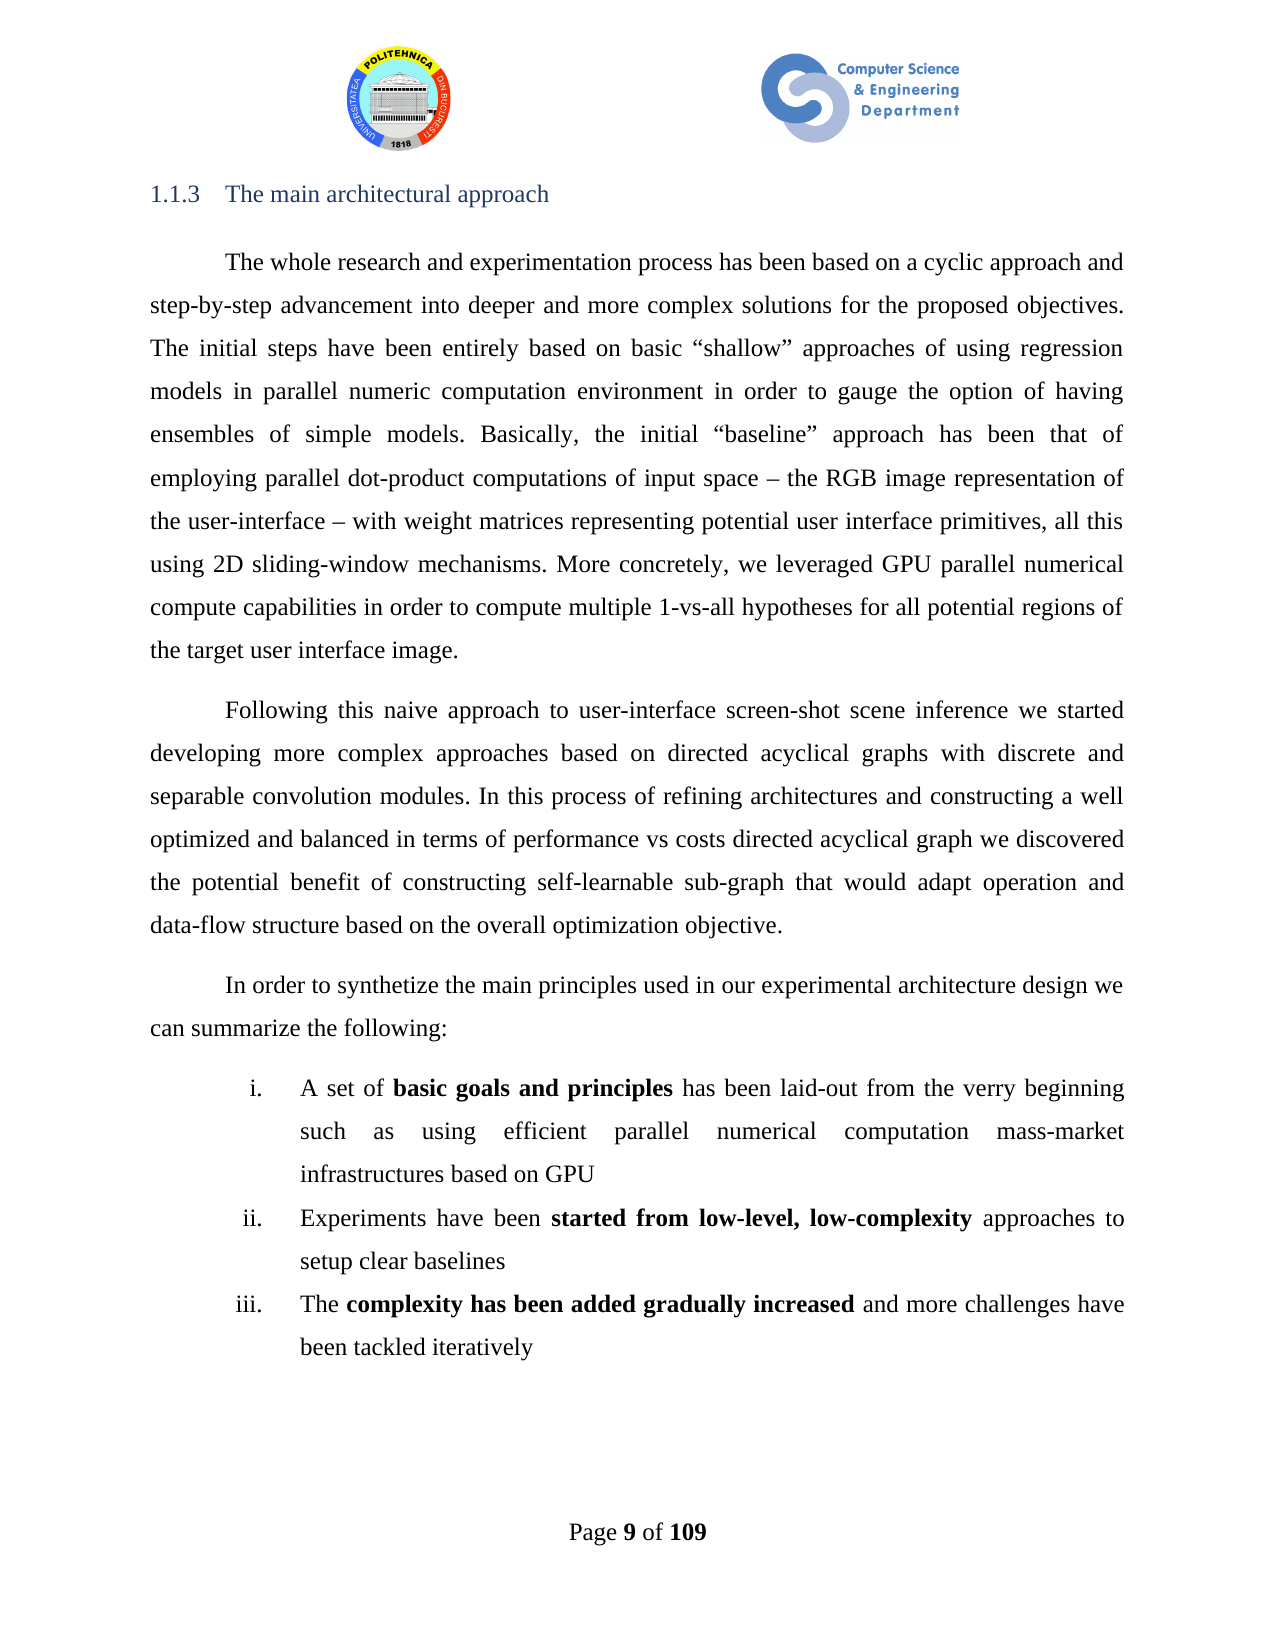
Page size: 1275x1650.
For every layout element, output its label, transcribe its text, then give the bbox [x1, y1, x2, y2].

picture [760, 53, 963, 144]
list The complexity has been added gradually increased and more challenges have been tackled iteratively [262, 1289, 1125, 1361]
list A set of basic goals and principles has been laid-out from the verry beginning such as using efficient parallel numerical computation mass-market infrastructures based on GPU [262, 1073, 1125, 1188]
picture [346, 46, 451, 151]
text The whole research and experimentation process has been based on a cyclic approach and step-by-step advancement into deeper and more complex solutions for the proposed objectives. The initial steps have been entirely based on basic “shallow” approaches of using regression models in parallel numeric computation environment in order to gauge the option of having ensembles of simple models. Basically, the initial “baseline” approach has been that of employing parallel dot-product computations of input space – the RGB image representation of the user-interface – with weight matrices representing potential user interface primitives, all this using 2D sliding-window mechanisms. More concretely, we leveraged GPU parallel numerical compute capabilities in order to compute multiple 1-vs-all hypotheses for all potential regions of the target user interface image. [150, 247, 1125, 664]
list Experiments have been started from low-level, low-complexity approaches to setup clear baselines [262, 1203, 1125, 1274]
text In order to synthetize the main principles used in our experimental architecture design we can summarize the following: [150, 970, 1125, 1042]
text Following this naive approach to user-interface screen-shot scene inference we started developing more complex approaches based on directed acyclical graphs with discrete and separable convolution modules. In this process of refining architectures and constructing a well optimized and balanced in terms of performance vs costs directed acyclical graph we discovered the potential benefit of constructing self-learnable sub-graph that would adapt operation and data-flow structure based on the overall optimization objective. [150, 695, 1125, 939]
subtitle The main architectural approach [150, 179, 1125, 208]
